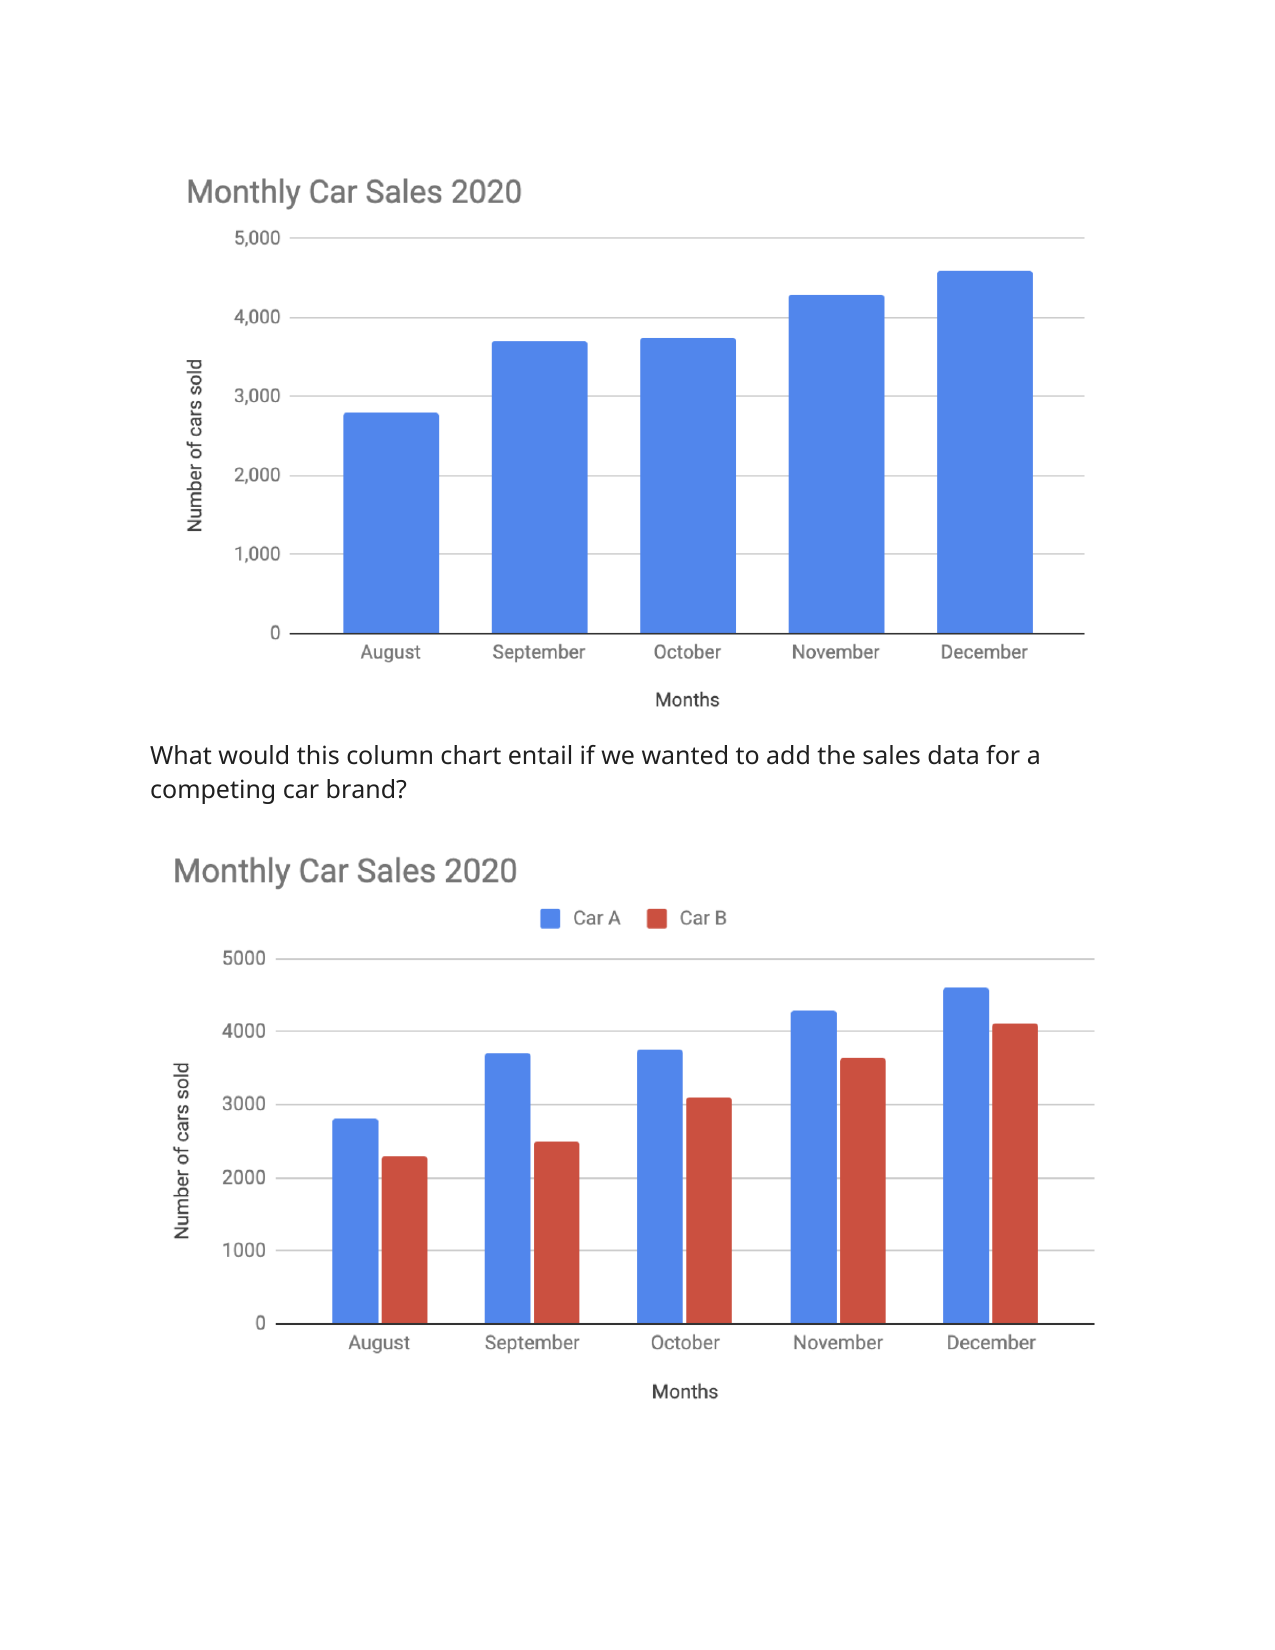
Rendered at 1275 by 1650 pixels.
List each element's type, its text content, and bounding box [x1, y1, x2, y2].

picture [150, 150, 1125, 738]
picture [150, 830, 1125, 1434]
text What would this column chart entail if we wanted to add the sales data for a competing car brand? [150, 738, 1125, 806]
